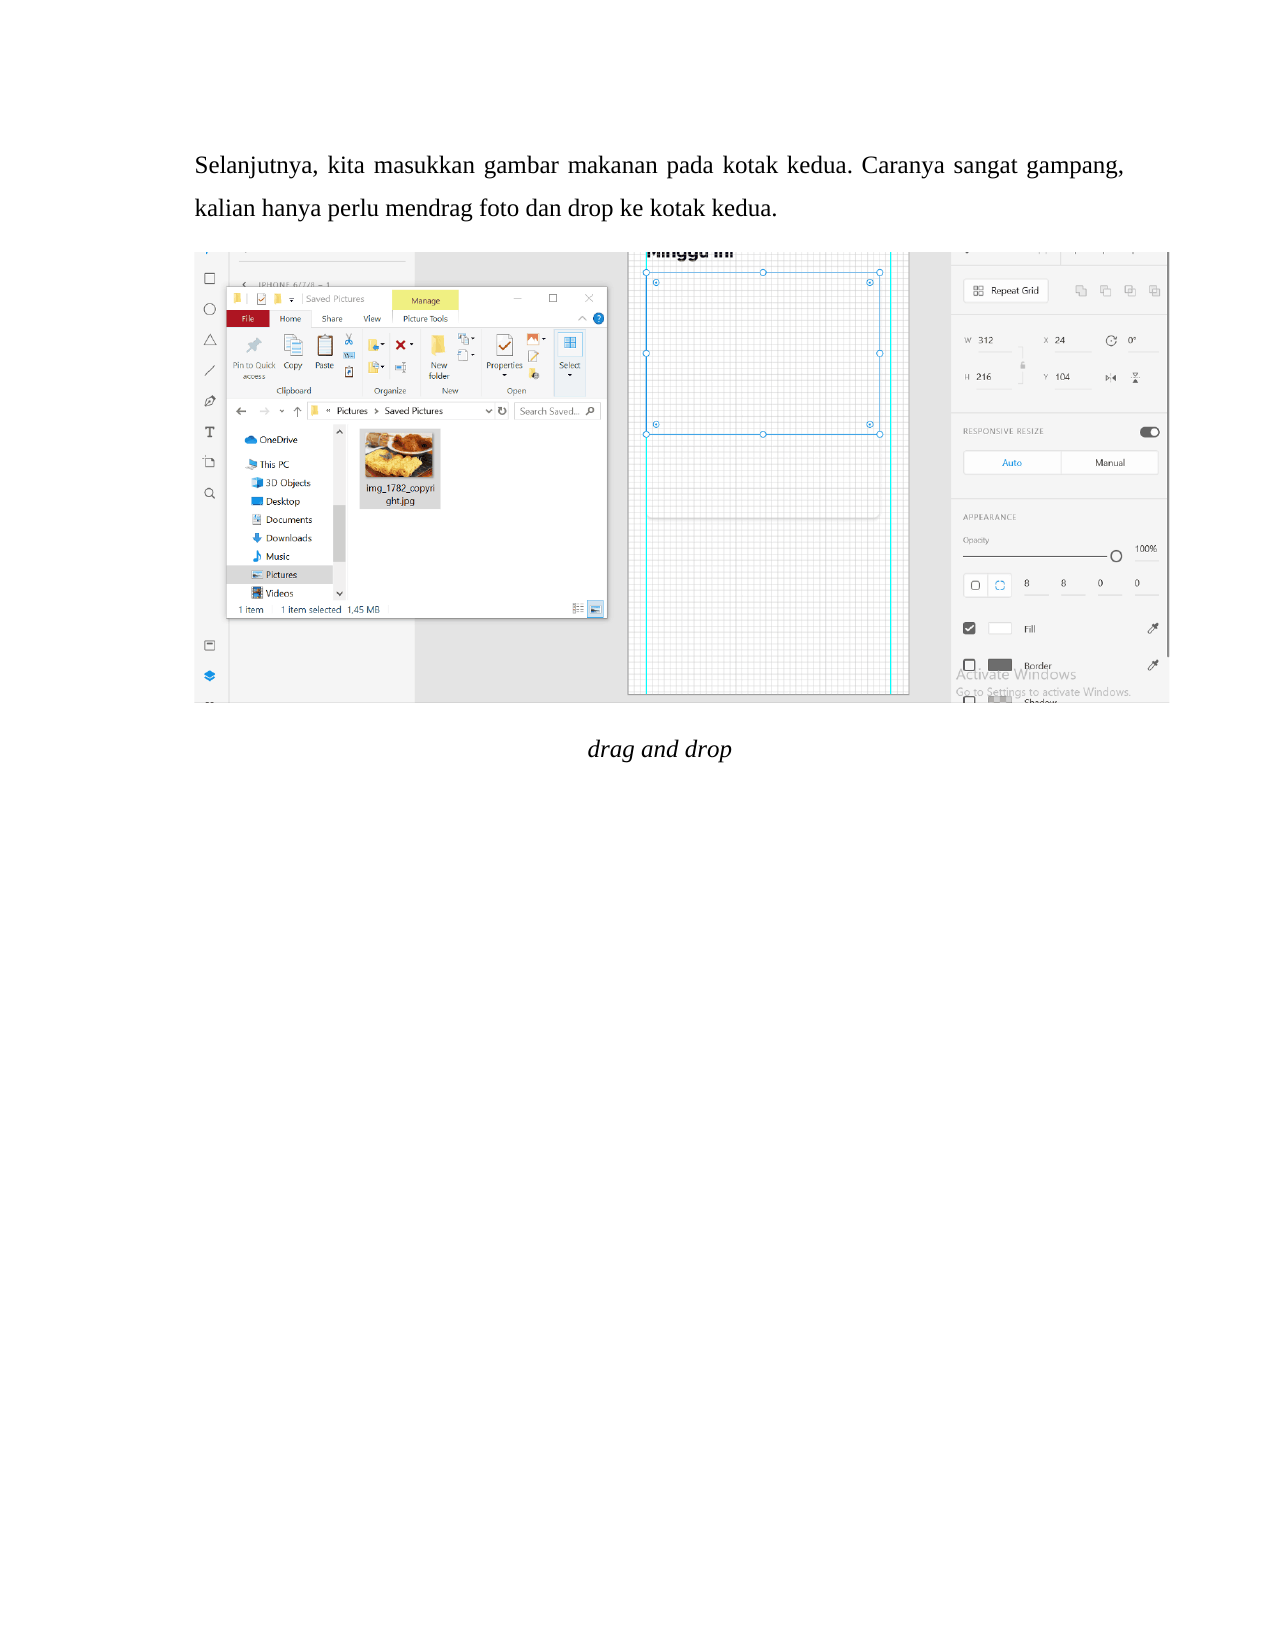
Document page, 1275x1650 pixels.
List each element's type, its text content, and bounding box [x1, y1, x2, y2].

text drag and drop [194, 734, 1125, 763]
text Selanjutnya, kita masukkan gambar makanan pada kotak kedua. Caranya sangat gampang, kalian hanya perlu mendrag foto dan drop ke kotak kedua. [194, 150, 1125, 222]
picture [194, 252, 1170, 703]
